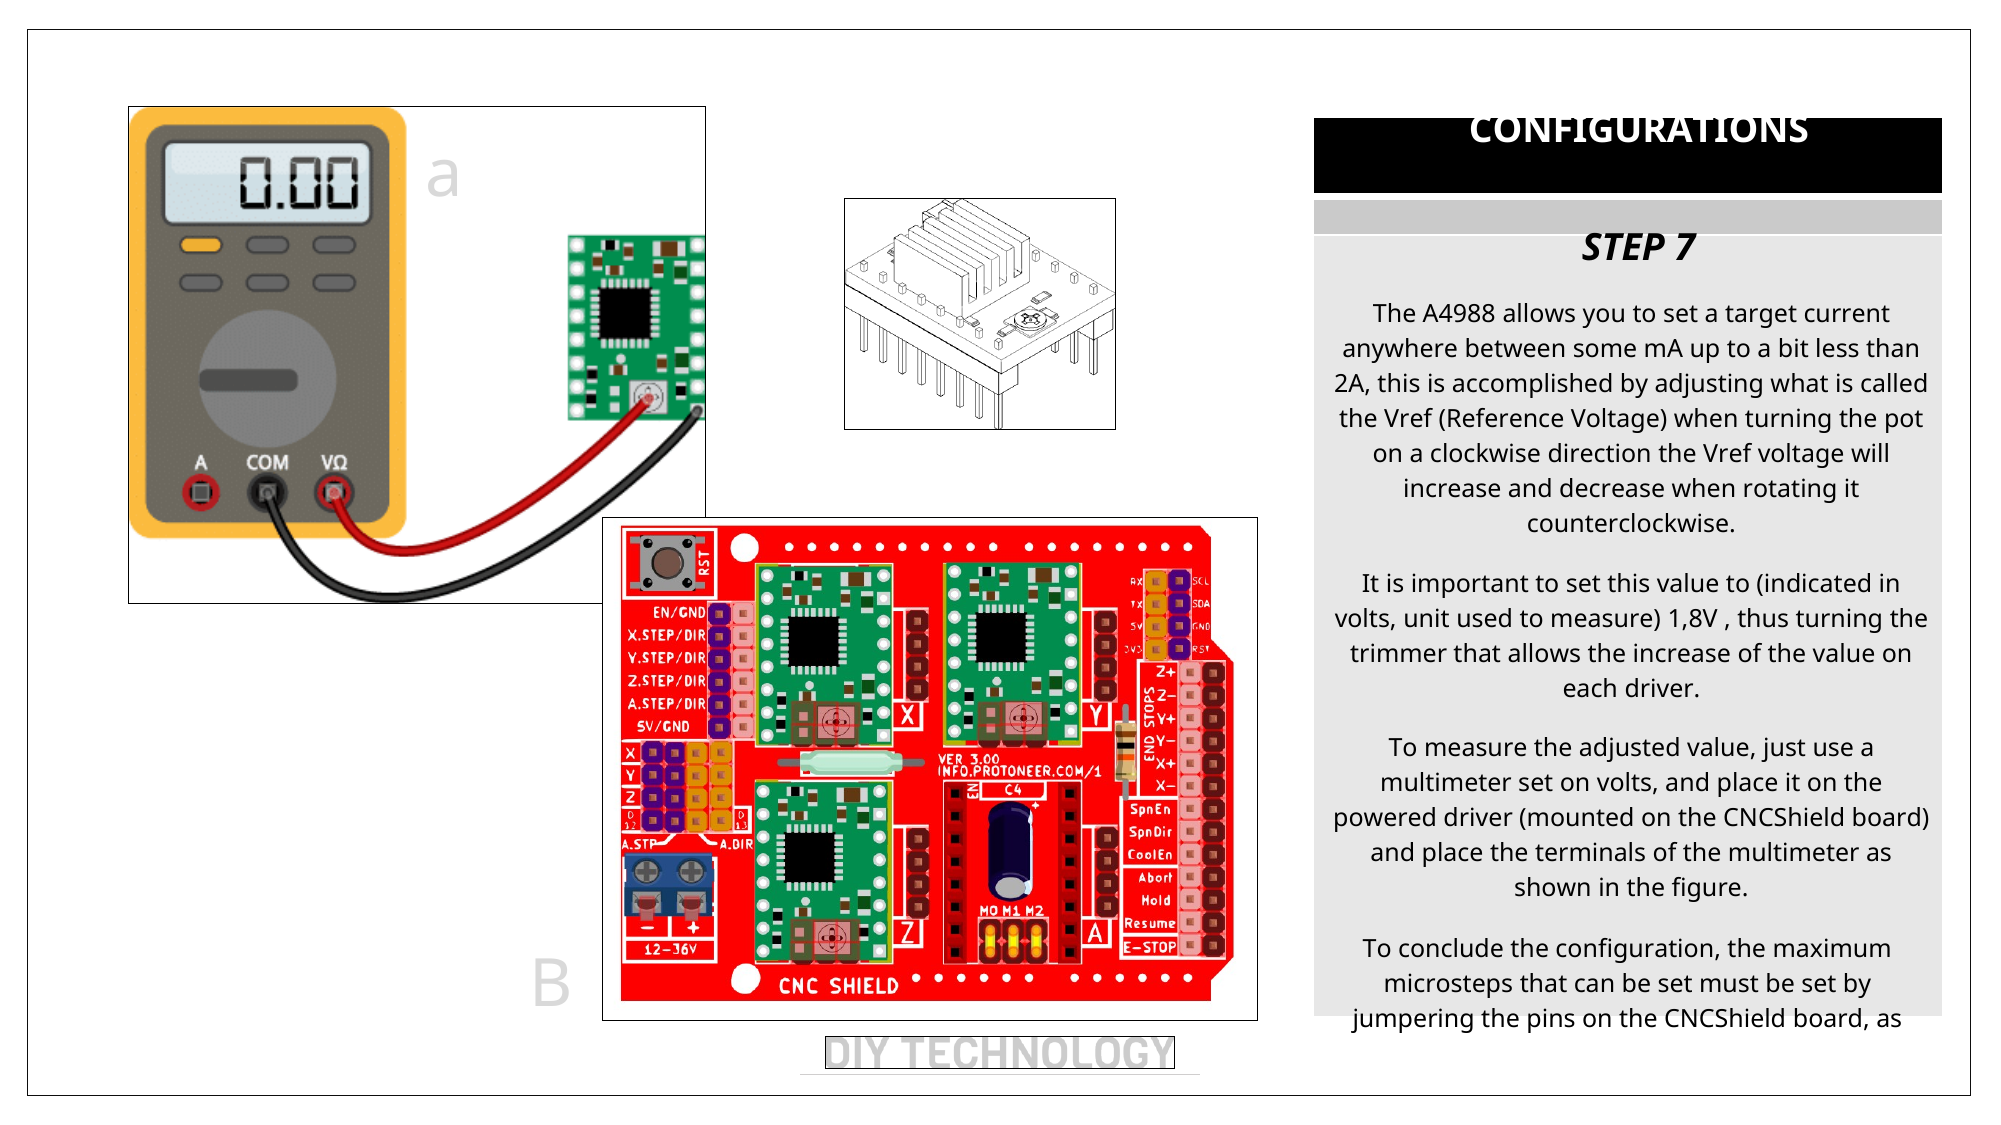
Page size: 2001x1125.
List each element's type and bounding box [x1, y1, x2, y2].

picture [845, 199, 1115, 429]
picture [603, 518, 1257, 1020]
picture [826, 1037, 1174, 1068]
picture [129, 107, 705, 603]
